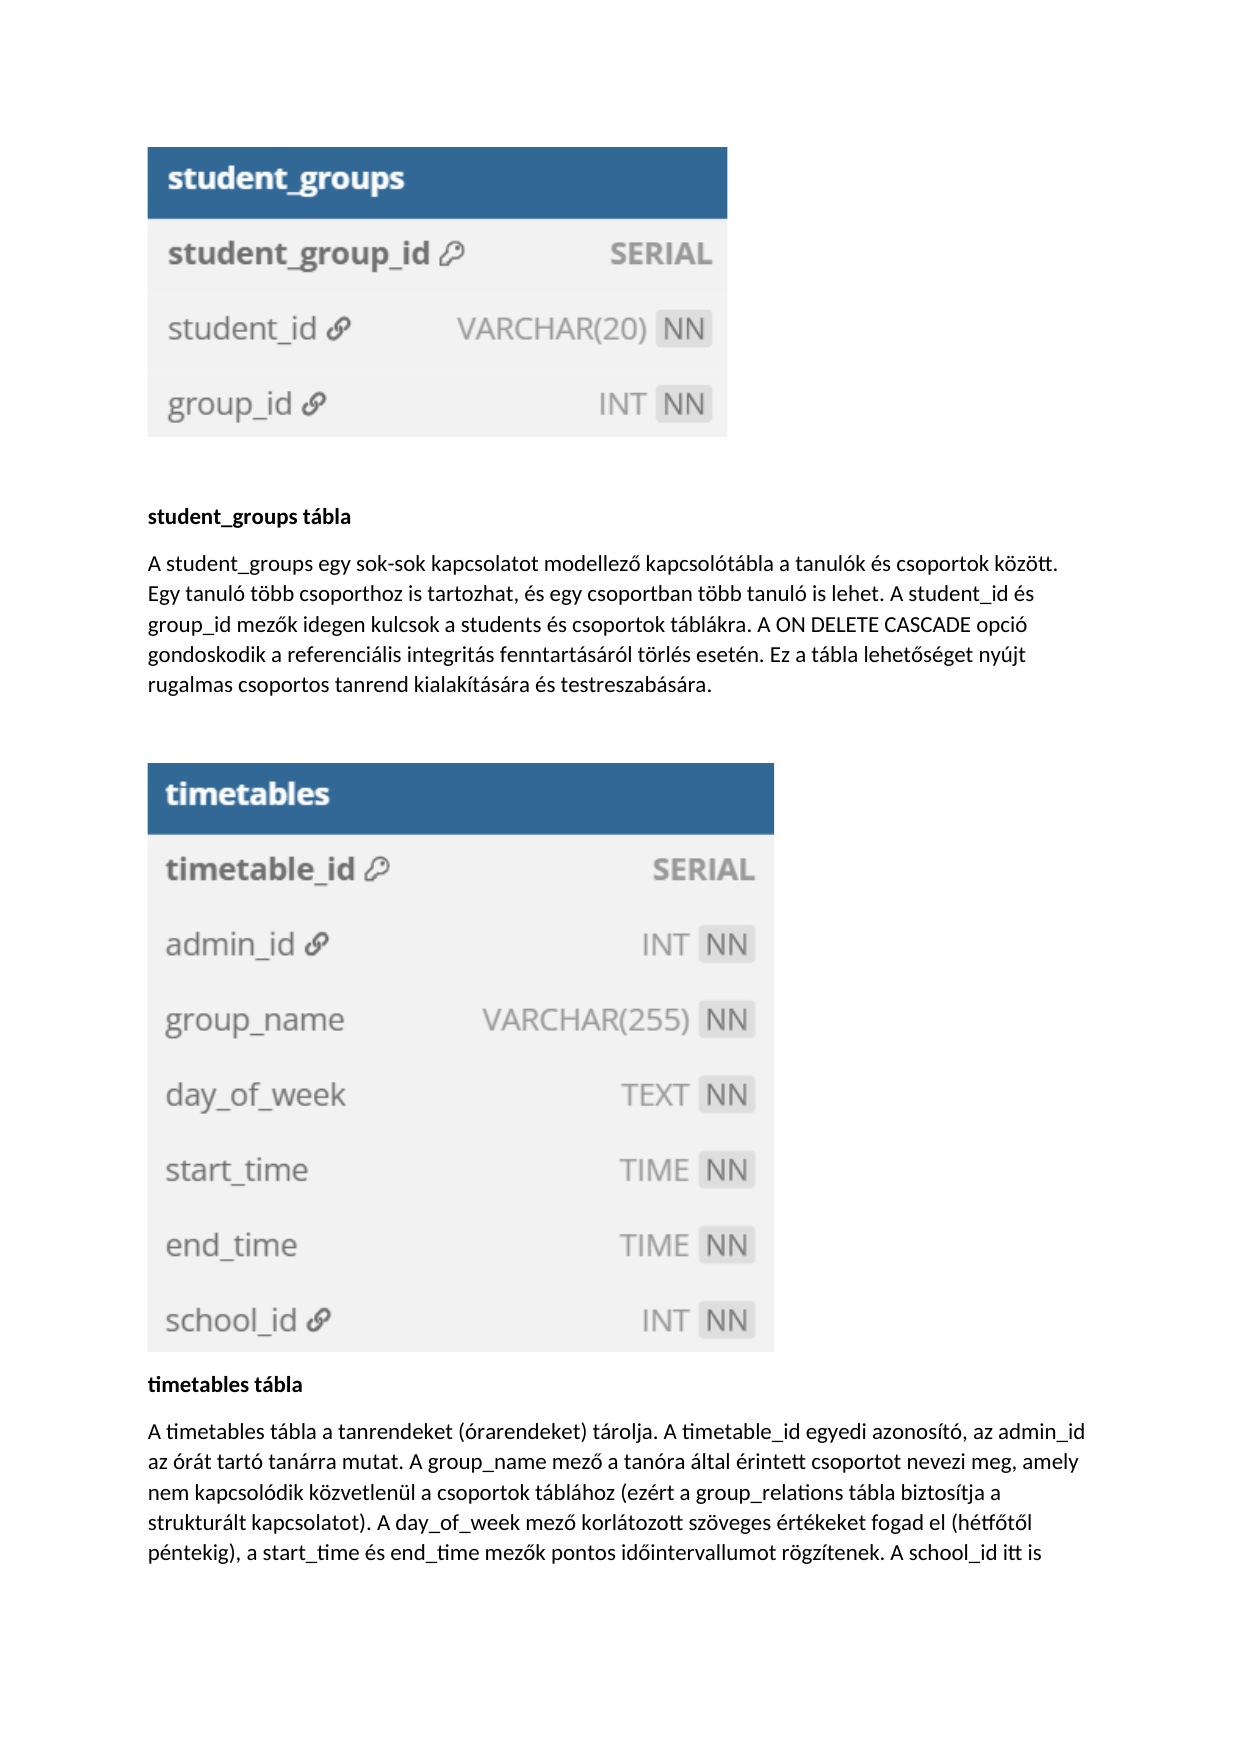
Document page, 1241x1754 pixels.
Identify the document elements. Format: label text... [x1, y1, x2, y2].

picture [147, 147, 728, 437]
text student_groups tábla [148, 502, 1093, 530]
picture [147, 763, 775, 1352]
text A student_groups egy sok-sok kapcsolatot modellező kapcsolótábla a tanulók és csoportok között. Egy tanuló több csoporthoz is tartozhat, és egy csoportban több tanuló is lehet. A student_id és group_id mezők idegen kulcsok a students és csoportok táblákra. A ON DELETE CASCADE opció gondoskodik a referenciális integritás fenntartásáról törlés esetén. Ez a tábla lehetőséget nyújt rugalmas csoportos tanrend kialakítására és testreszabására. [148, 549, 1093, 698]
text timetables tábla [148, 1370, 1093, 1398]
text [148, 1417, 1093, 1566]
